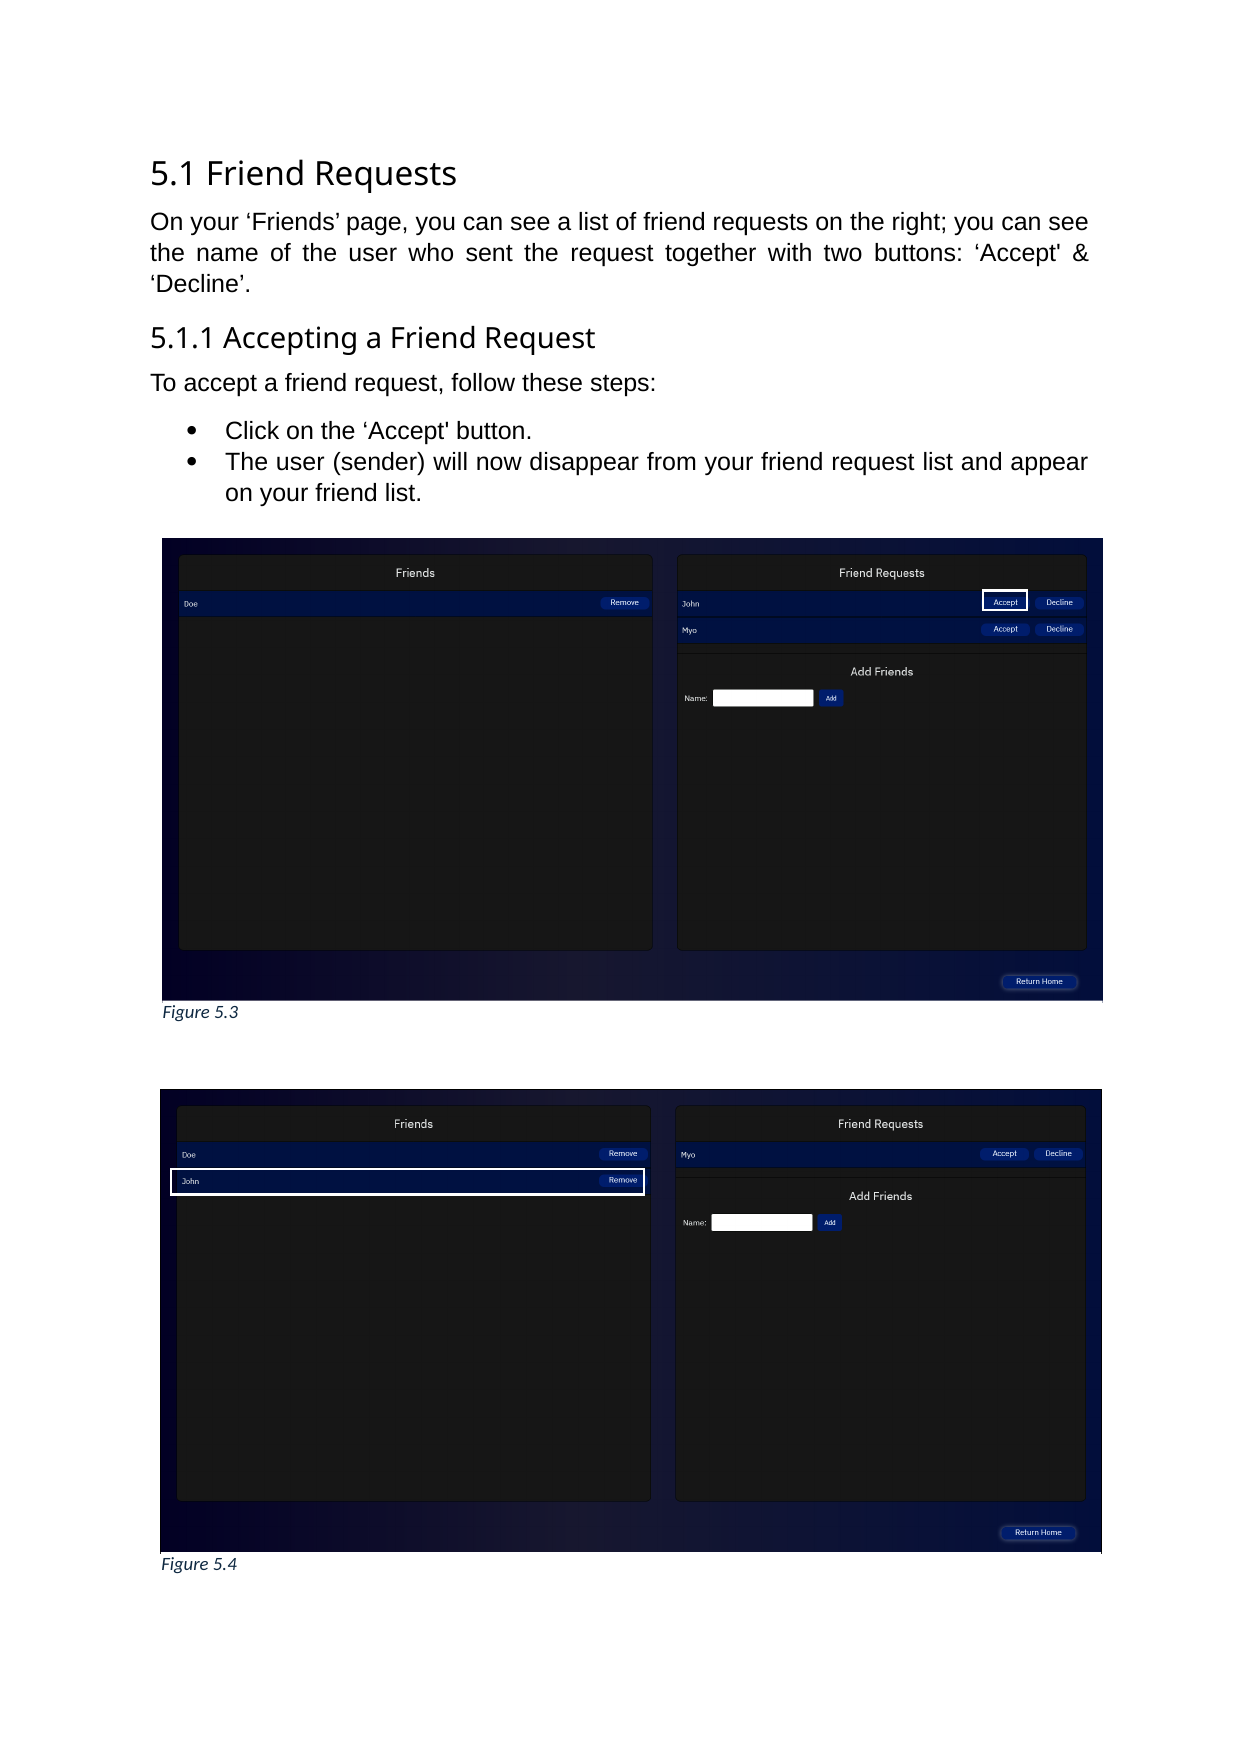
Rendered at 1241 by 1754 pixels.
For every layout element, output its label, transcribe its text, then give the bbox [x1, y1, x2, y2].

list Click on the ‘Accept' button. [187, 464, 1090, 492]
subtitle 5.1.1 Accepting a Friend Request [150, 365, 1090, 404]
picture [161, 1138, 1101, 1599]
text To accept a friend request, follow these steps: [150, 416, 1090, 445]
text On your ‘Friends’ page, you can see a list of friend requests on the right; you can see the name of the user who sent the request together with two buttons: ‘Accept' & ‘Decline’. [150, 255, 1090, 346]
list The user (sender) will now disappear from your friend request list and appear on your friend list. [187, 495, 1090, 555]
picture [162, 586, 1103, 1048]
subtitle 5.1 Friend Requests [150, 198, 1090, 243]
